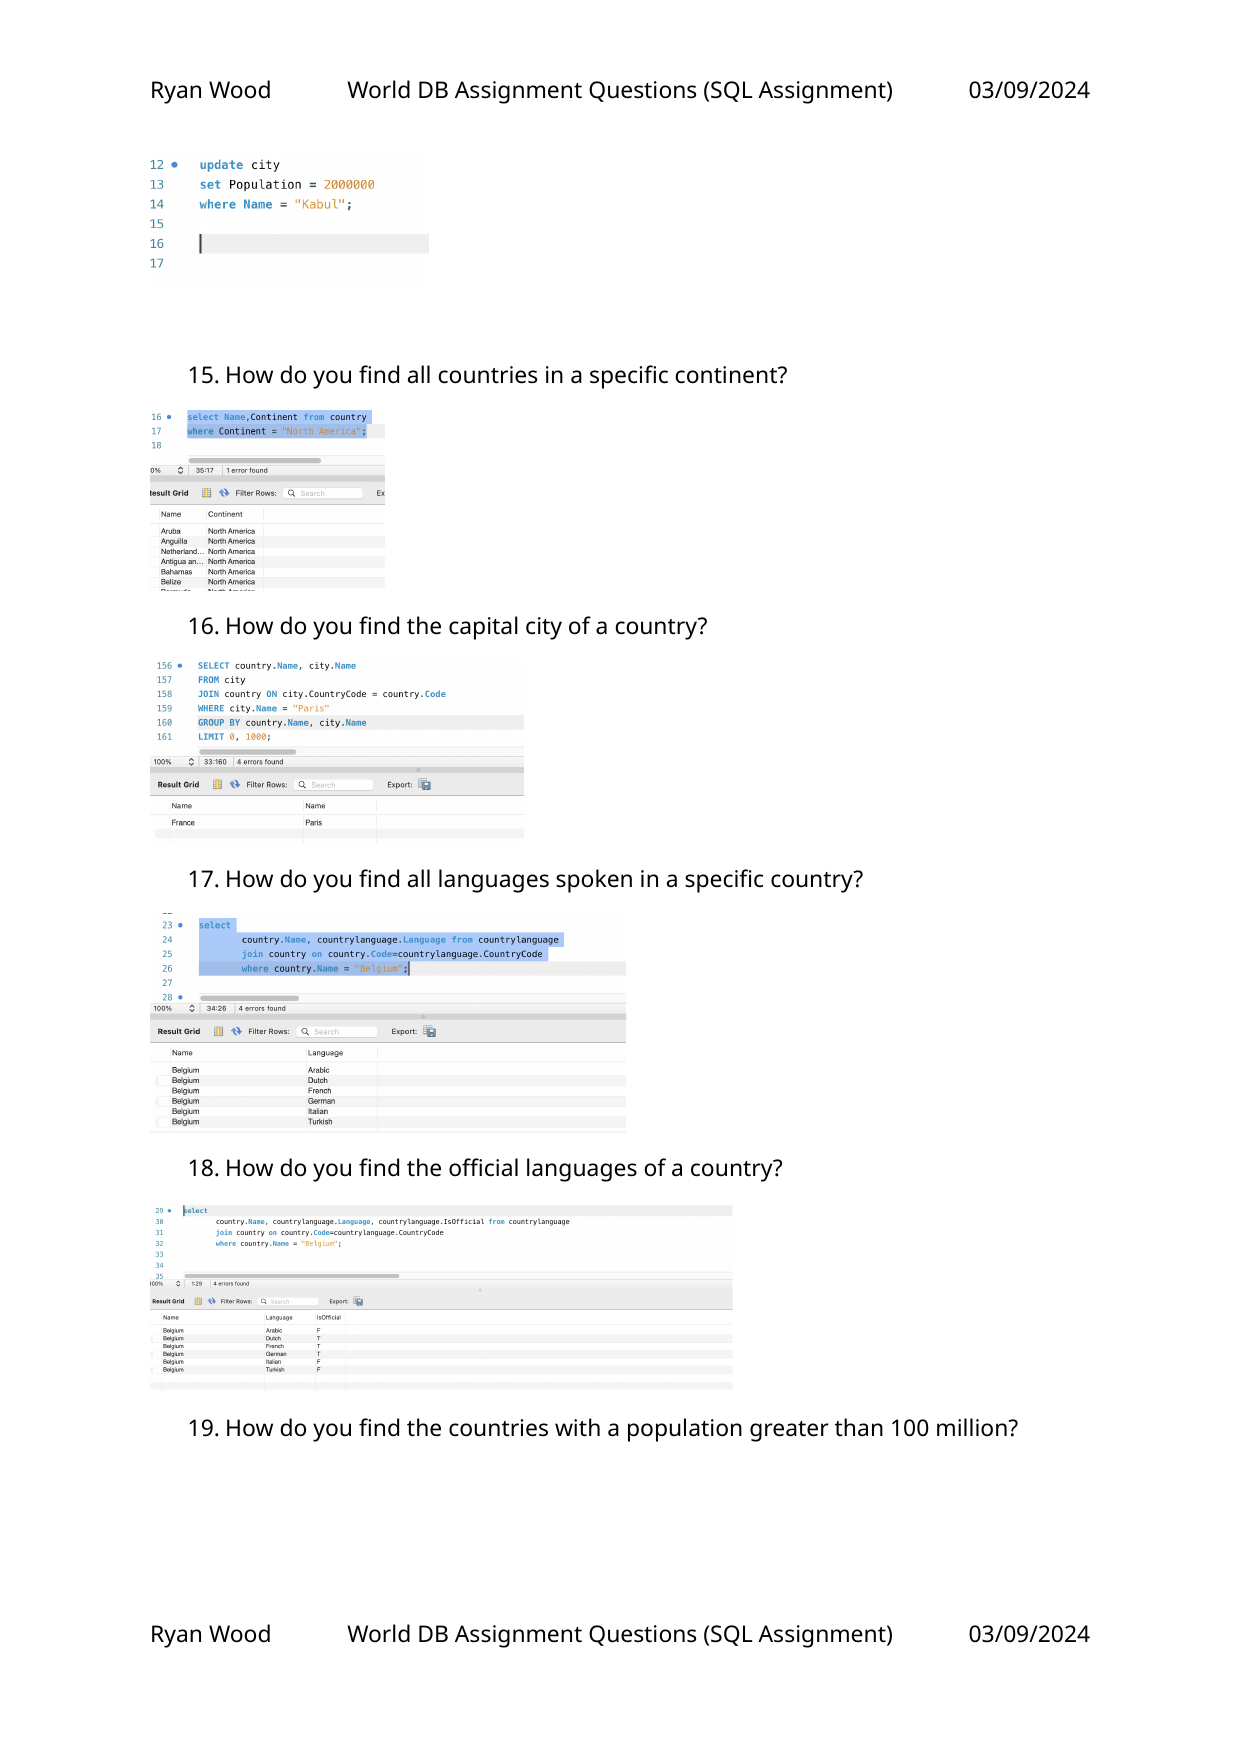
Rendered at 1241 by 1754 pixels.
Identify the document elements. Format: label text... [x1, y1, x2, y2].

picture [150, 913, 627, 1133]
picture [150, 409, 385, 591]
picture [150, 150, 429, 290]
picture [150, 1202, 733, 1393]
list How do you find the official languages of a country? [187, 1152, 1090, 1183]
picture [150, 660, 524, 844]
list How do you find all countries in a specific continent? [187, 359, 1090, 391]
list How do you find the countries with a population greater than 100 million? [187, 1412, 1090, 1443]
list How do you find the capital city of a country? [187, 609, 1090, 641]
list How do you find all languages spoken in a specific country? [187, 863, 1090, 894]
